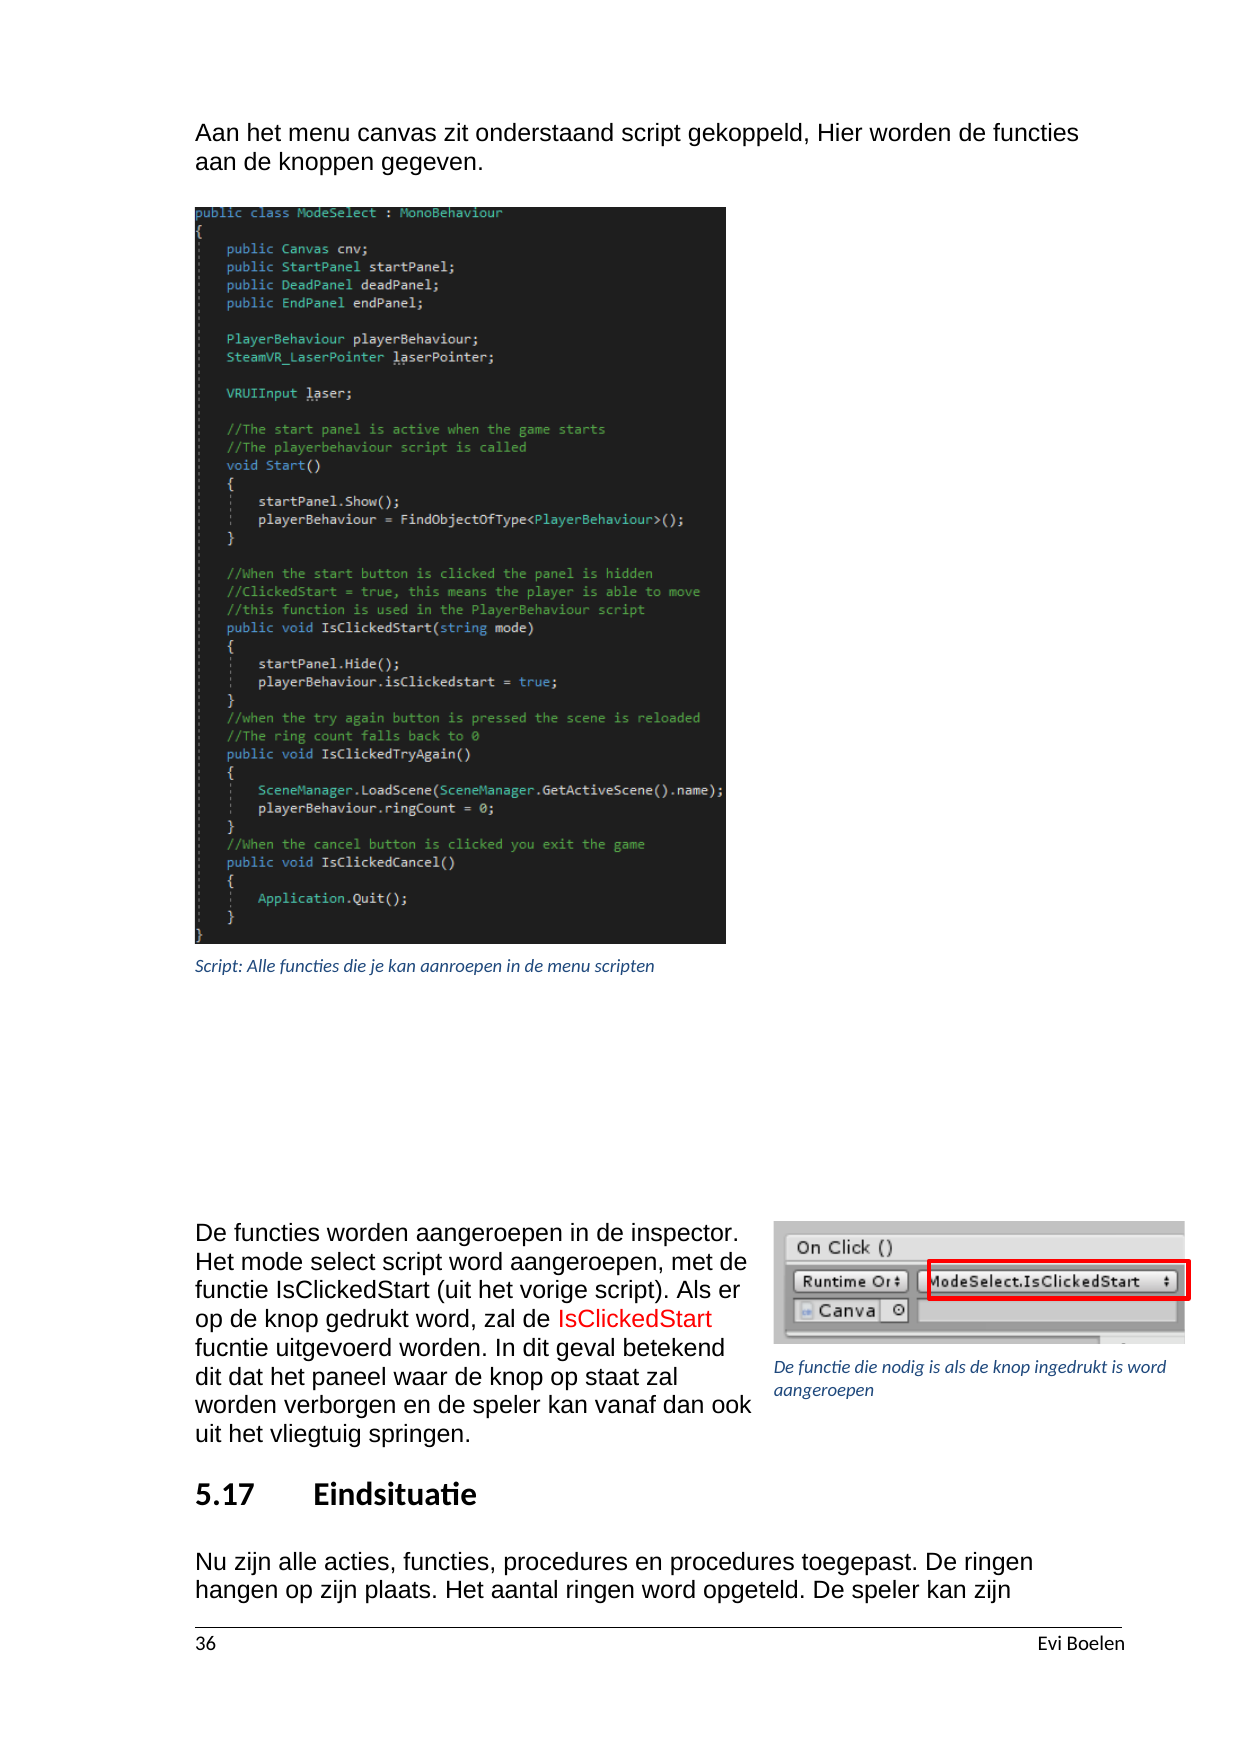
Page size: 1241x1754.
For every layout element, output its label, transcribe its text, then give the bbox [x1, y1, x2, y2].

subtitle Eindsituatie [195, 1473, 1122, 1513]
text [195, 1547, 1122, 1604]
picture [773, 1221, 1185, 1344]
text Aan het menu canvas zit onderstaand script gekoppeld, Hier worden de functies aan de knoppen gegeven. [195, 118, 1122, 176]
text De functies worden aangeroepen in de inspector. Het mode select script word aangeroepen, met de functie IsClickedStart (uit het vorige script). Als er op de knop gedrukt word, zal de IsClickedStart fucntie uitgevoerd worden. In dit geval betekend dit dat het paneel waar de knop op staat zal worden verborgen en de speler kan vanaf dan ook uit het vliegtuig springen. [195, 1218, 1122, 1448]
picture [931, 1263, 1185, 1296]
picture [194, 207, 726, 945]
